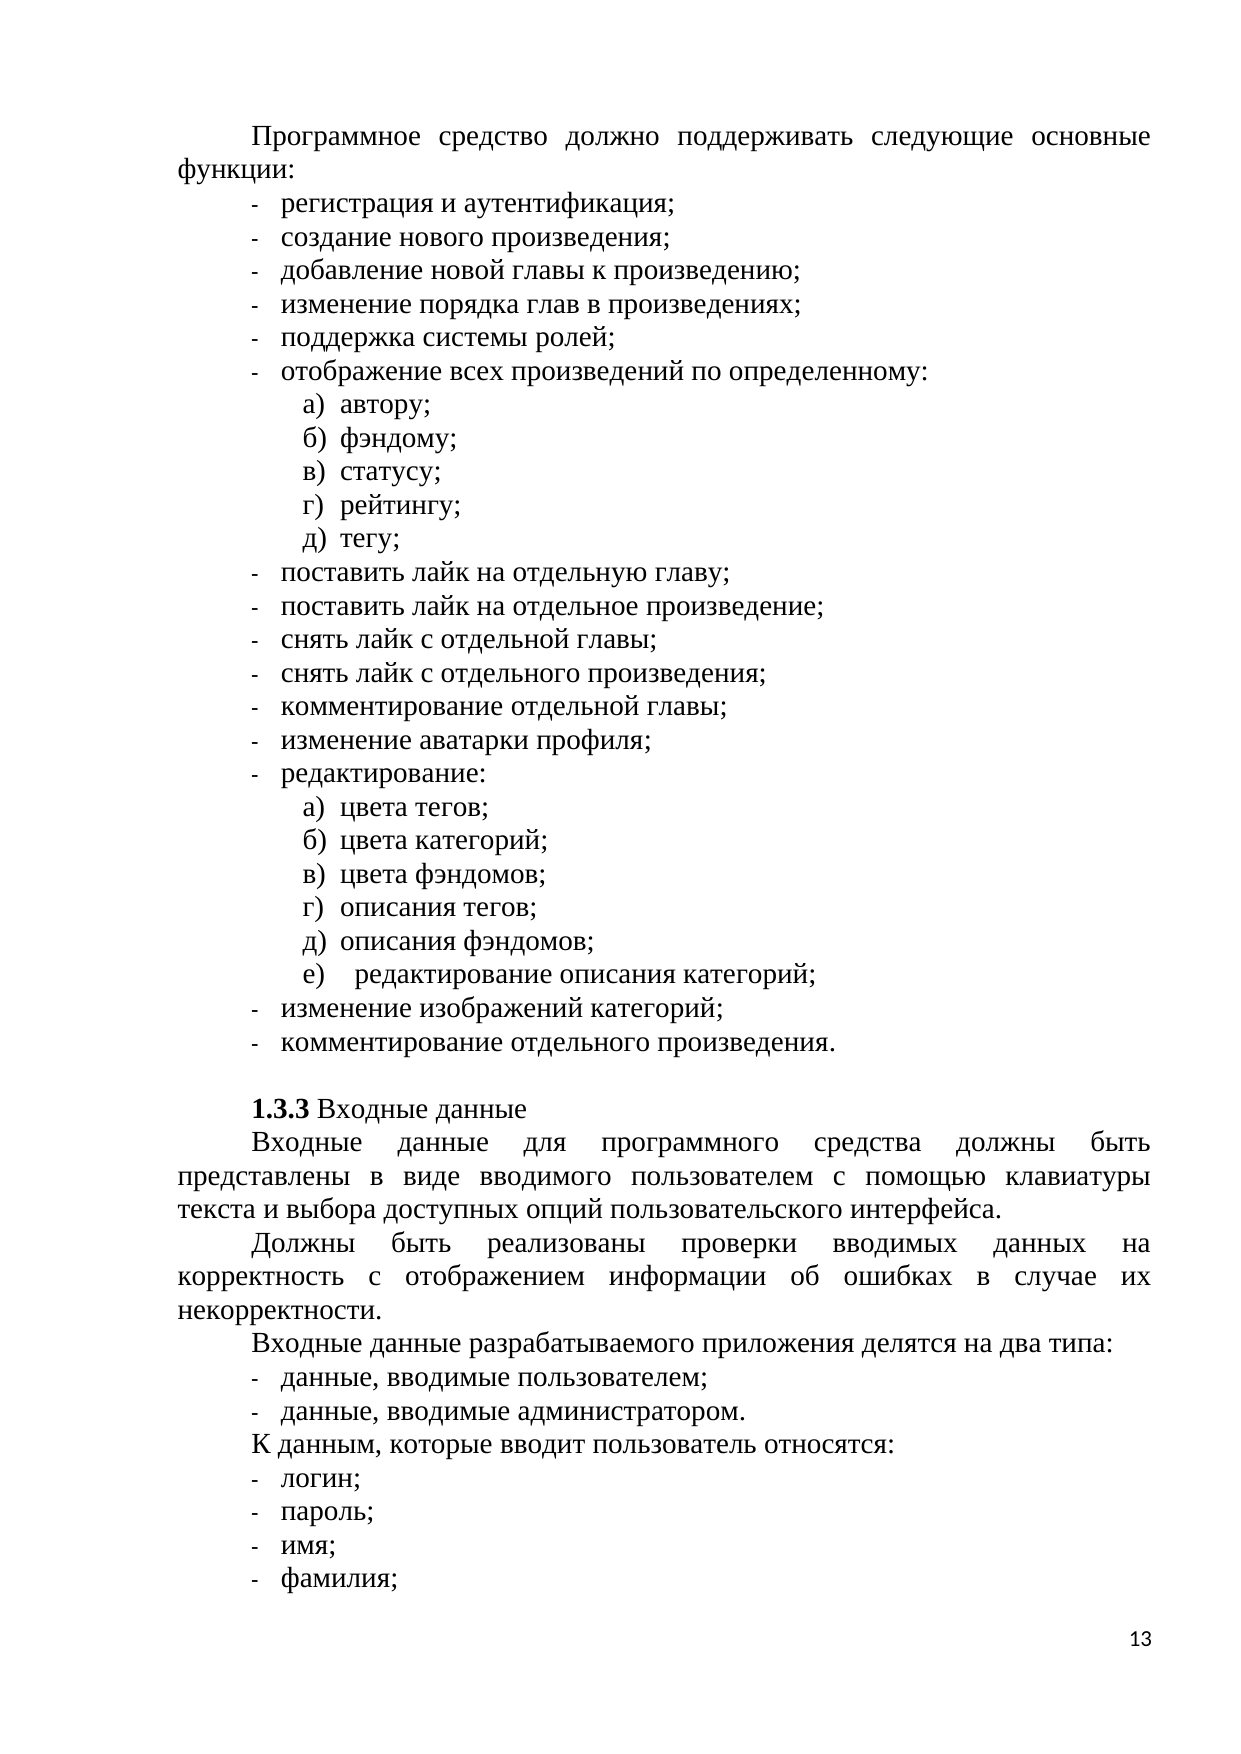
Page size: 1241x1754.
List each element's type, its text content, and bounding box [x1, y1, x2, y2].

list цвета тегов; [302, 789, 1152, 822]
list рейтингу; [302, 487, 1152, 521]
text Должны быть реализованы проверки вводимых данных на корректность с отображением информации об ошибках в случае их некорректности. [177, 1225, 1152, 1326]
text К данным, которые вводит пользователь относятся: [177, 1426, 1152, 1460]
list описания фэндомов; [302, 923, 1152, 957]
list поставить лайк на отдельную главу; [251, 554, 1152, 588]
list снять лайк с отдельной главы; [251, 621, 1152, 655]
list отображение всех произведений по определенному: [251, 353, 1152, 386]
list цвета фэндомов; [302, 856, 1152, 889]
text 1.3.3 Входные данные [251, 1091, 1152, 1124]
list фамилия; [251, 1560, 1152, 1594]
list тегу; [302, 521, 1152, 554]
list изменение изображений категорий; [251, 990, 1152, 1024]
list данные, вводимые пользователем; [251, 1359, 1152, 1393]
list изменение порядка глав в произведениях; [251, 286, 1152, 319]
list комментирование отдельного произведения. [251, 1024, 1152, 1057]
list цвета категорий; [302, 822, 1152, 856]
list данные, вводимые администратором. [251, 1393, 1152, 1426]
text Программное средство должно поддерживать следующие основные функции: [177, 118, 1152, 185]
list логин; [251, 1460, 1152, 1493]
list добавление новой главы к произведению; [251, 252, 1152, 286]
list снять лайк с отдельного произведения; [251, 655, 1152, 688]
list пароль; [251, 1493, 1152, 1527]
list статусу; [302, 453, 1152, 487]
text Входные данные для программного средства должны быть представлены в виде вводимого пользователем с помощью клавиатуры текста и выбора доступных опций пользовательского интерфейса. [177, 1124, 1152, 1225]
list комментирование отдельной главы; [251, 688, 1152, 722]
list создание нового произведения; [251, 219, 1152, 252]
list редактирование описания категорий; [302, 957, 1152, 990]
list автору; [302, 386, 1152, 420]
list фэндому; [302, 420, 1152, 453]
text Входные данные разрабатываемого приложения делятся на два типа: [177, 1326, 1152, 1359]
list изменение аватарки профиля; [251, 722, 1152, 755]
list имя; [251, 1527, 1152, 1560]
list редактирование: [251, 755, 1152, 789]
list поставить лайк на отдельное произведение; [251, 588, 1152, 621]
list описания тегов; [302, 889, 1152, 923]
list поддержка системы ролей; [251, 319, 1152, 353]
list регистрация и аутентификация; [251, 185, 1152, 219]
